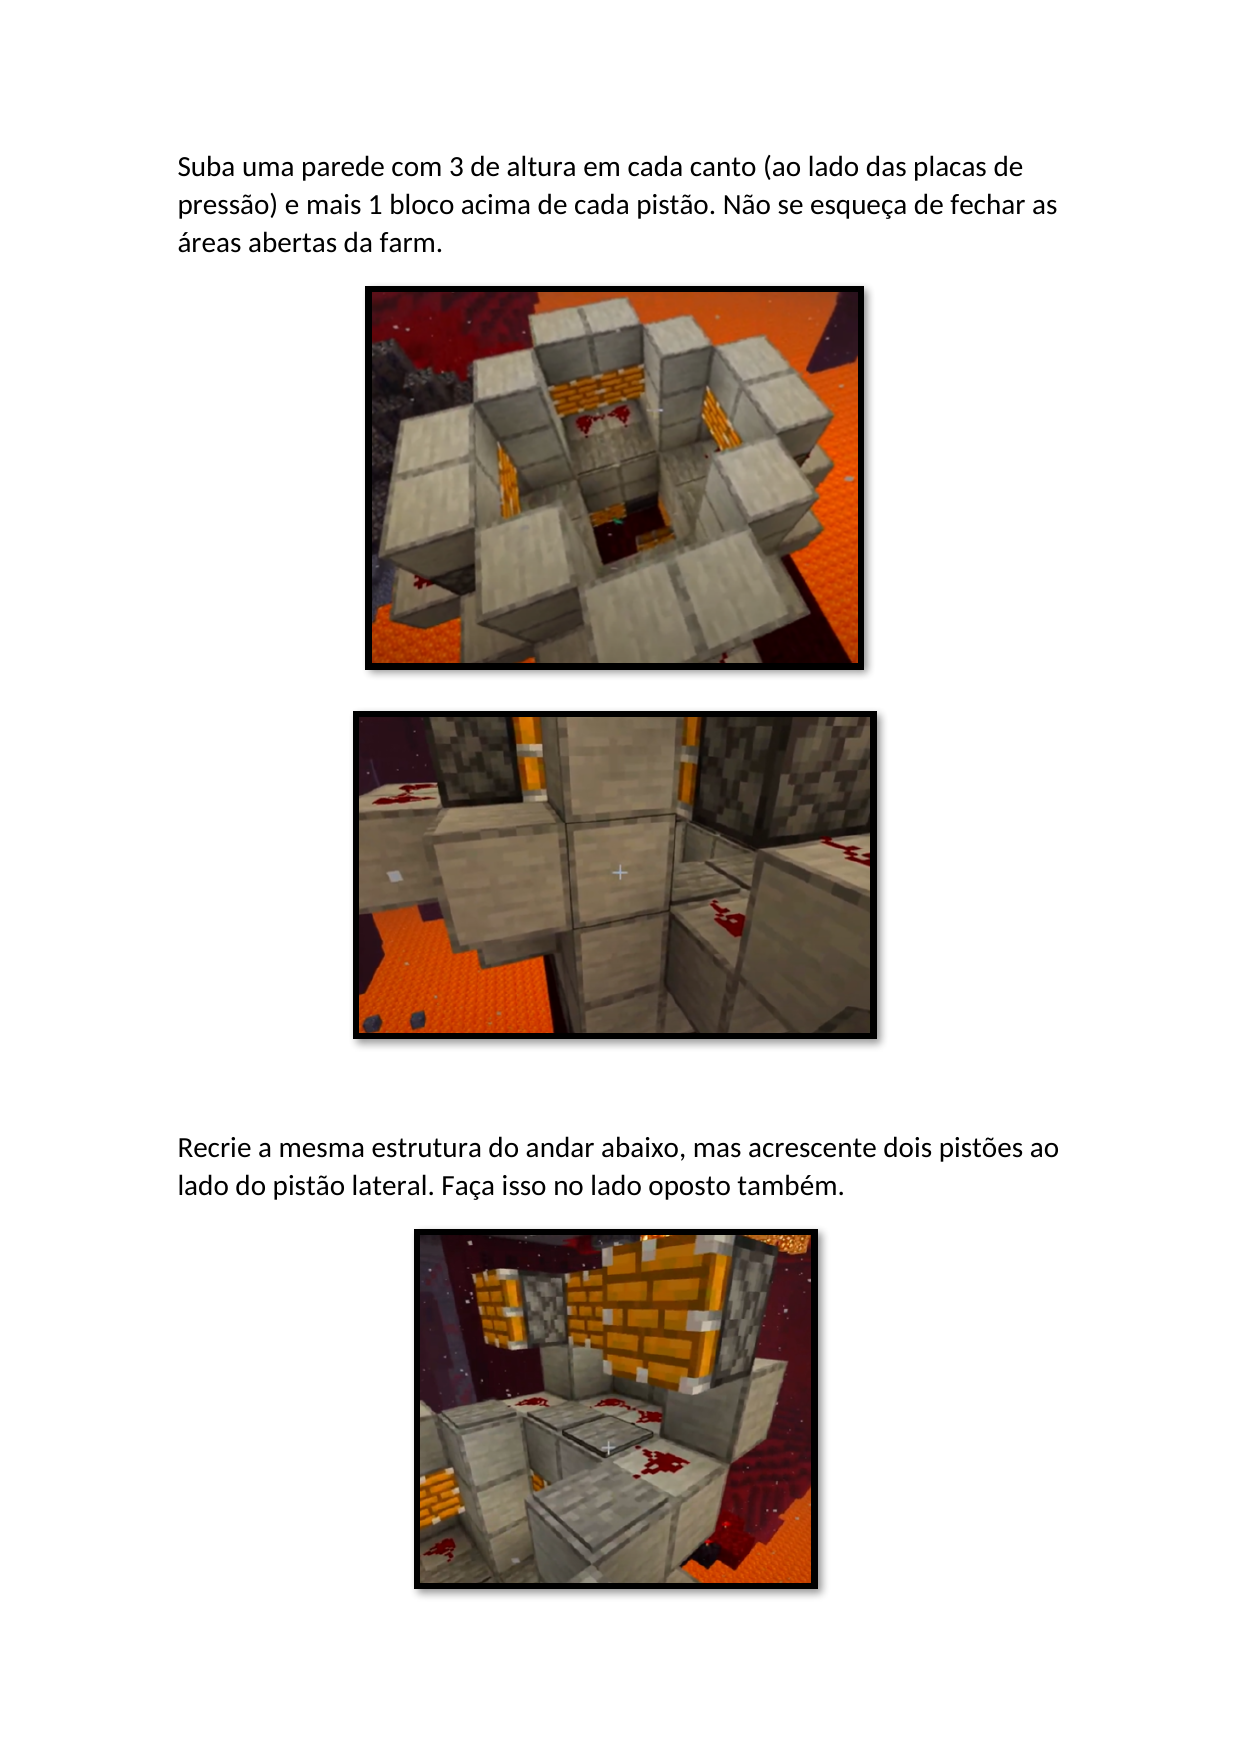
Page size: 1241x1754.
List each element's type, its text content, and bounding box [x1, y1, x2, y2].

picture [372, 292, 858, 663]
text Recrie a mesma estrutura do andar abaixo, mas acrescente dois pistões ao lado do pistão lateral. Faça isso no lado oposto também. [177, 1129, 1063, 1203]
text Suba uma parede com 3 de altura em cada canto (ao lado das placas de pressão) e mais 1 bloco acima de cada pistão. Não se esqueça de fechar as áreas abertas da farm. [177, 148, 1063, 260]
picture [420, 1235, 811, 1583]
picture [359, 717, 870, 1033]
